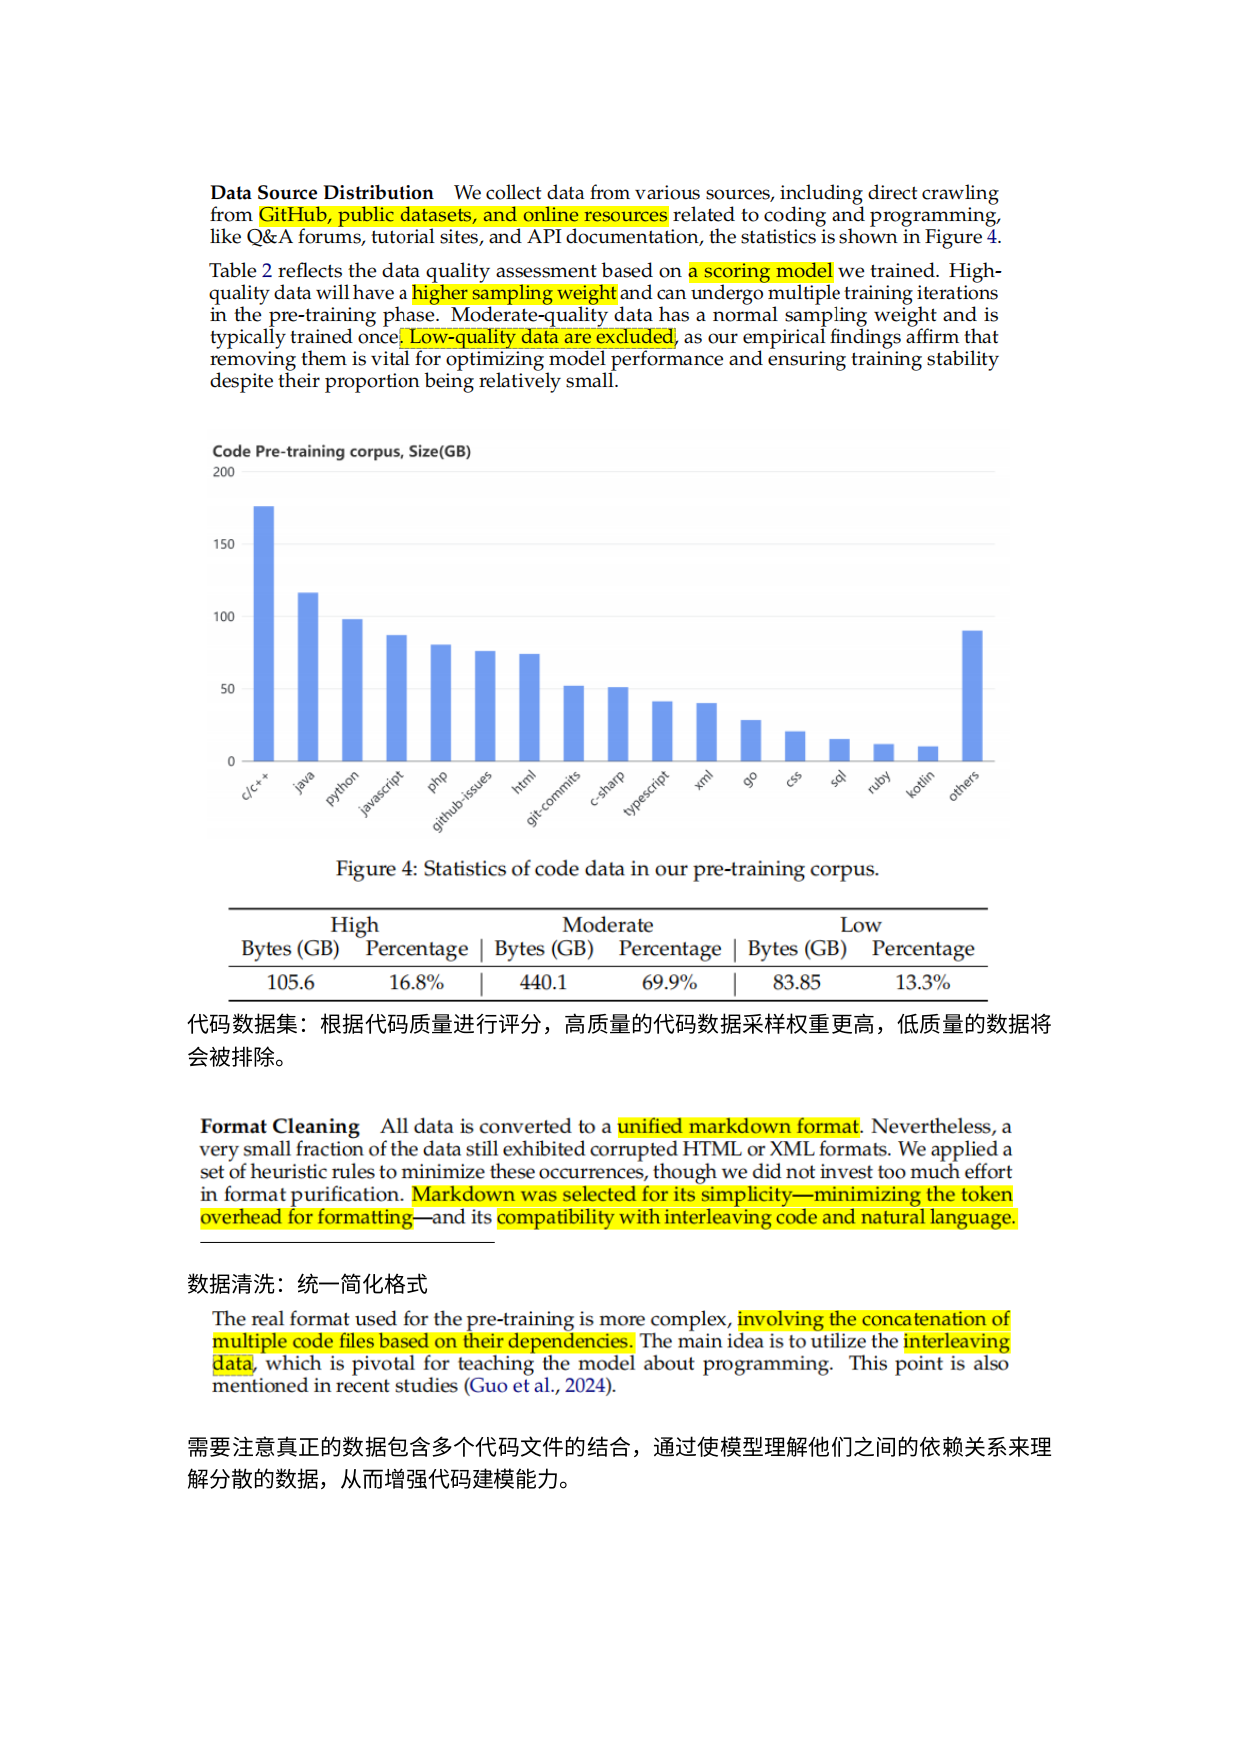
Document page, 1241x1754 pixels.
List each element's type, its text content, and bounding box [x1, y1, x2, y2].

picture [187, 1104, 1052, 1243]
picture [187, 1299, 1052, 1408]
picture [187, 422, 1053, 1002]
text 代码数据集：根据代码质量进行评分，高质量的代码数据采样权重更高，低质量的数据将会被排除。 [187, 1007, 1053, 1072]
picture [187, 162, 1053, 406]
text 数据清洗：统一简化格式 [187, 1267, 1053, 1299]
text 需要注意真正的数据包含多个代码文件的结合，通过使模型理解他们之间的依赖关系来理解分散的数据，从而增强代码建模能力。 [187, 1429, 1053, 1494]
